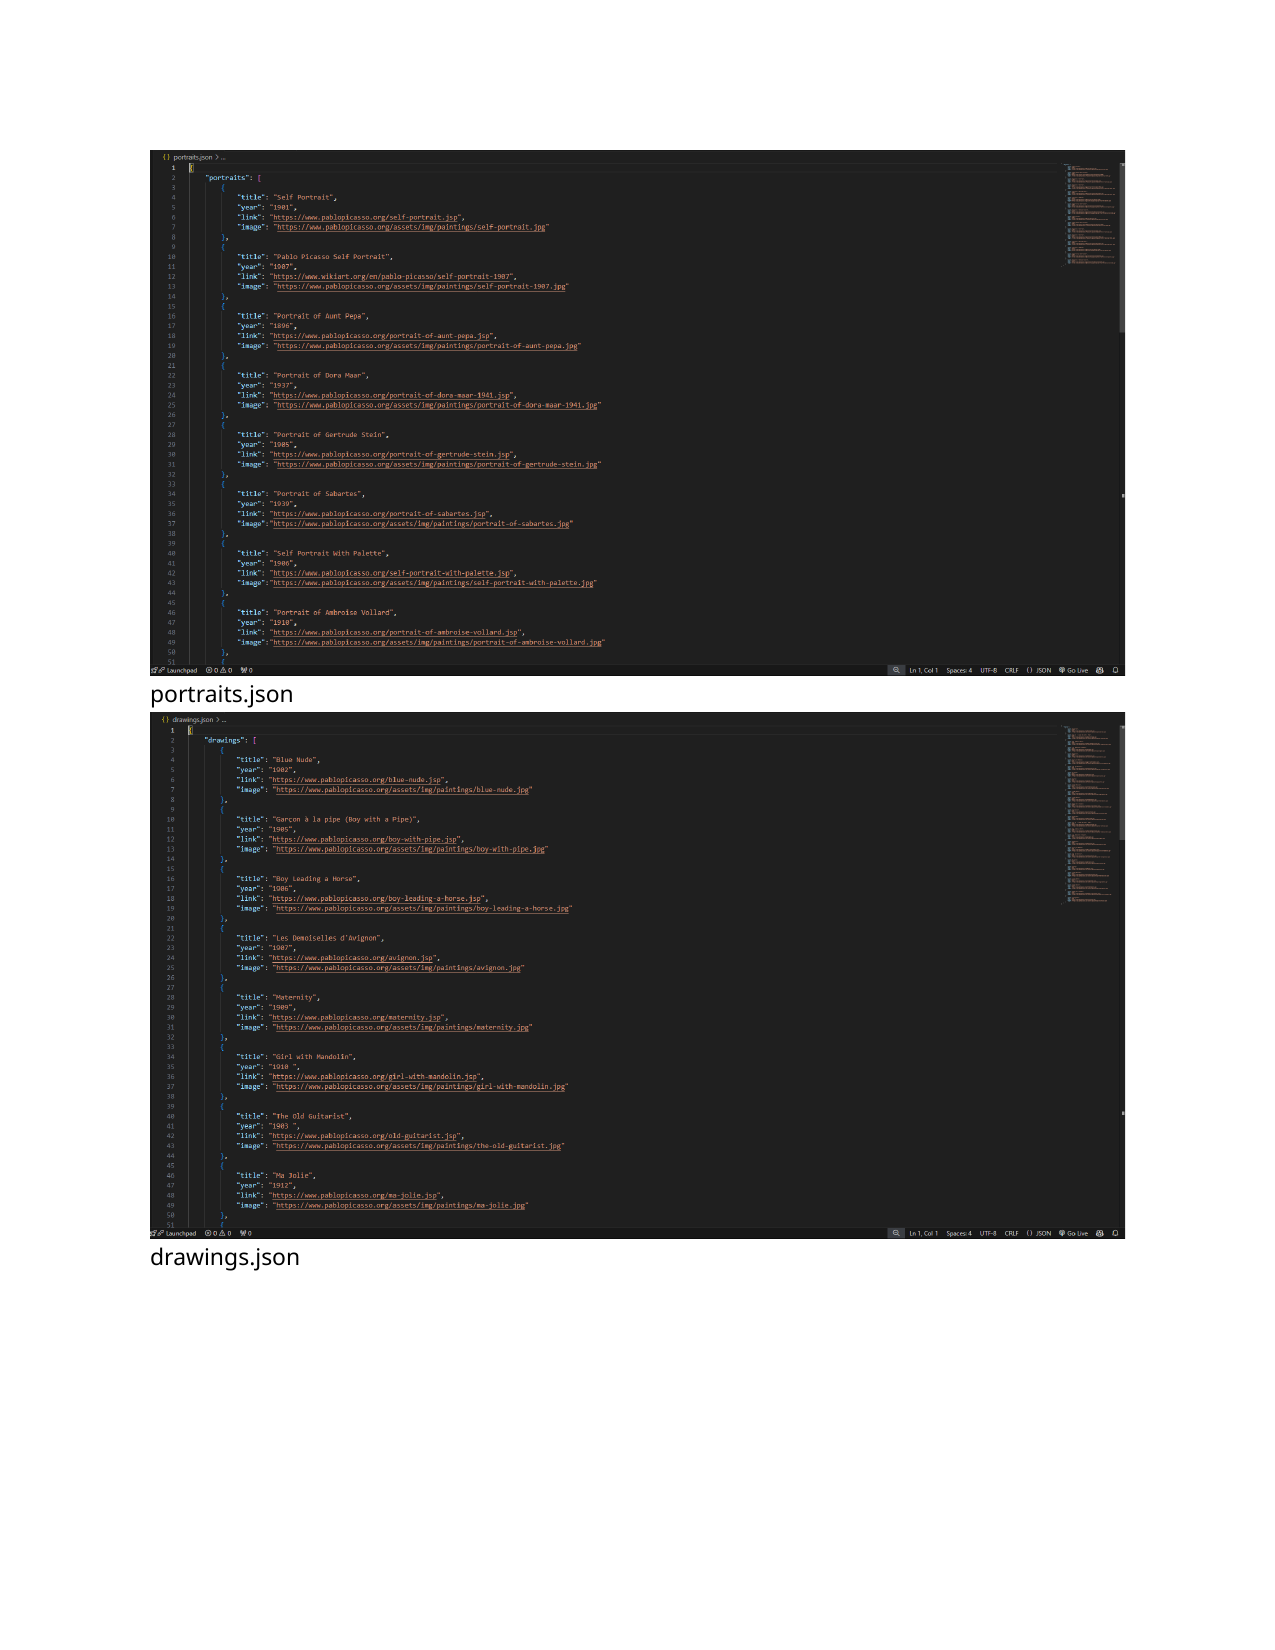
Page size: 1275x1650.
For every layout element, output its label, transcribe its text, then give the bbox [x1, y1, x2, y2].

picture [150, 150, 1125, 676]
text paintings.json portraits.json drawings.json [150, 1239, 1125, 1272]
picture [150, 712, 1125, 1239]
text paintings.json portraits.json drawings.json [150, 676, 1125, 712]
